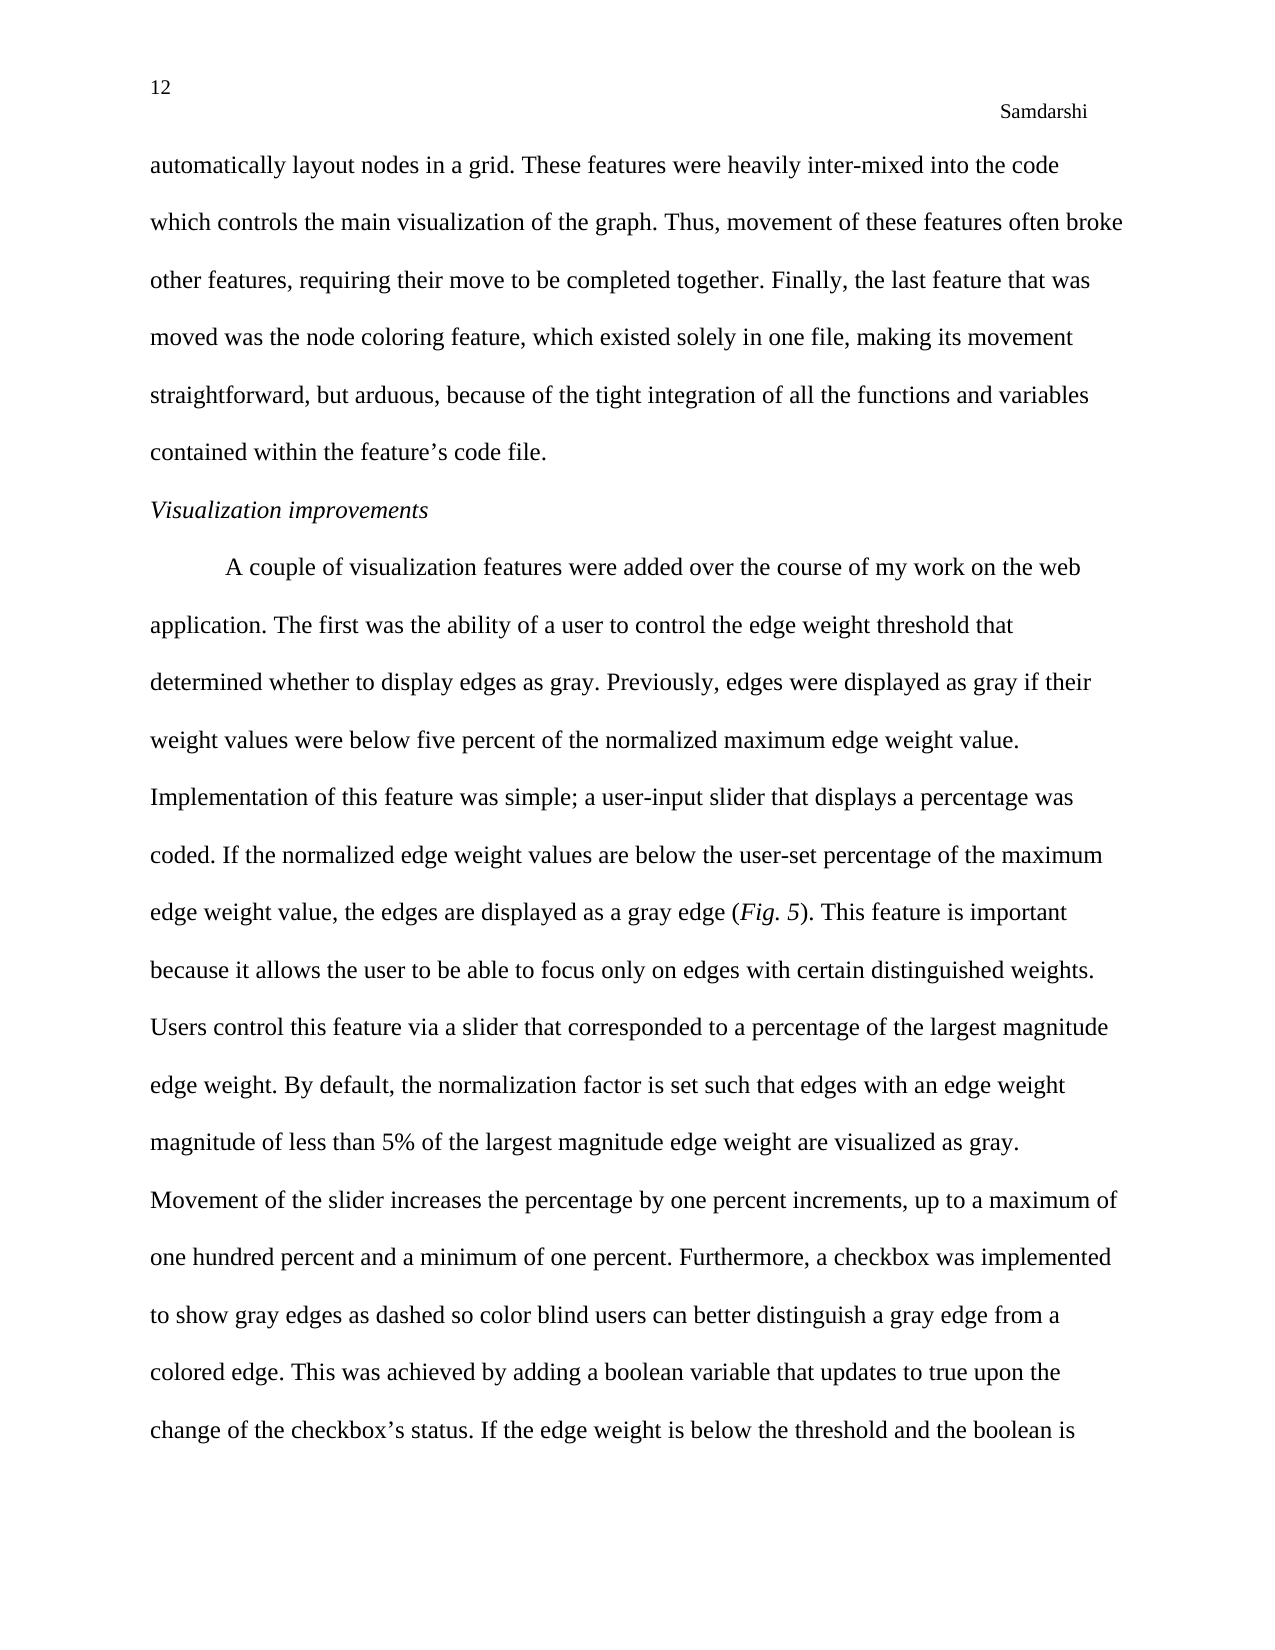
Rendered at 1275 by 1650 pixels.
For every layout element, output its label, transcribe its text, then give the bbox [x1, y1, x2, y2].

text Visualization improvements [150, 495, 1125, 524]
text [150, 150, 1125, 466]
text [150, 552, 1125, 1444]
